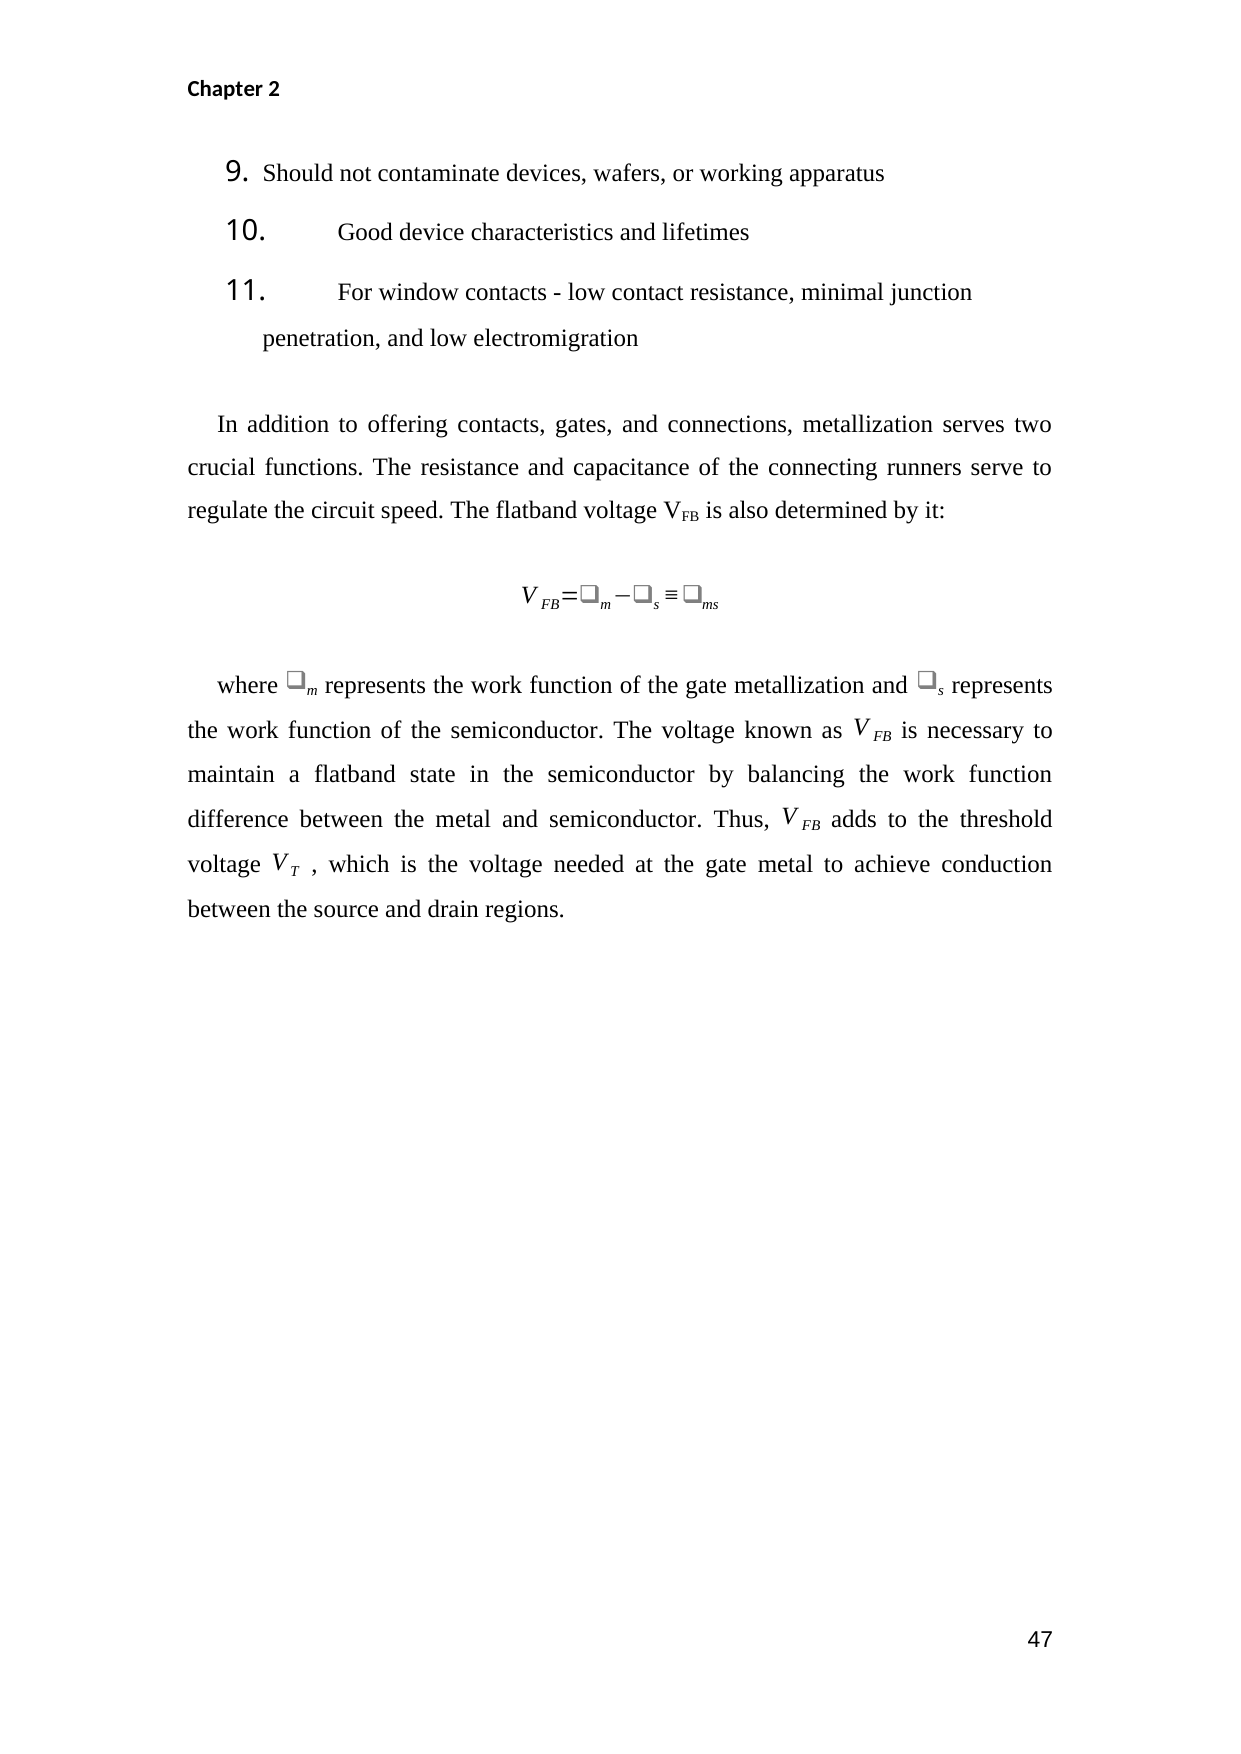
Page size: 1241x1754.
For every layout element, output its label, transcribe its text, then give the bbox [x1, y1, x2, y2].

text In addition to offering contacts, gates, and connections, metallization serves two crucial functions. The resistance and capacitance of the connecting runners serve to regulate the circuit speed. The flatband voltage VFB is also determined by it: [187, 409, 1053, 524]
list Should not contaminate devices, wafers, or working apparatus [225, 150, 1053, 190]
list Good device characteristics and lifetimes [225, 209, 1053, 249]
text where represents the work function of the gate metallization and represents the work function of the semiconductor. The voltage known as is necessary to maintain a flatband state in the semiconductor by balancing the work function difference between the metal and semiconductor. Thus, adds to the threshold voltage , which is the voltage needed at the gate metal to achieve conduction between the source and drain regions. [187, 671, 1053, 923]
list For window contacts - low contact resistance, minimal junction penetration, and low electromigration [225, 269, 1053, 352]
